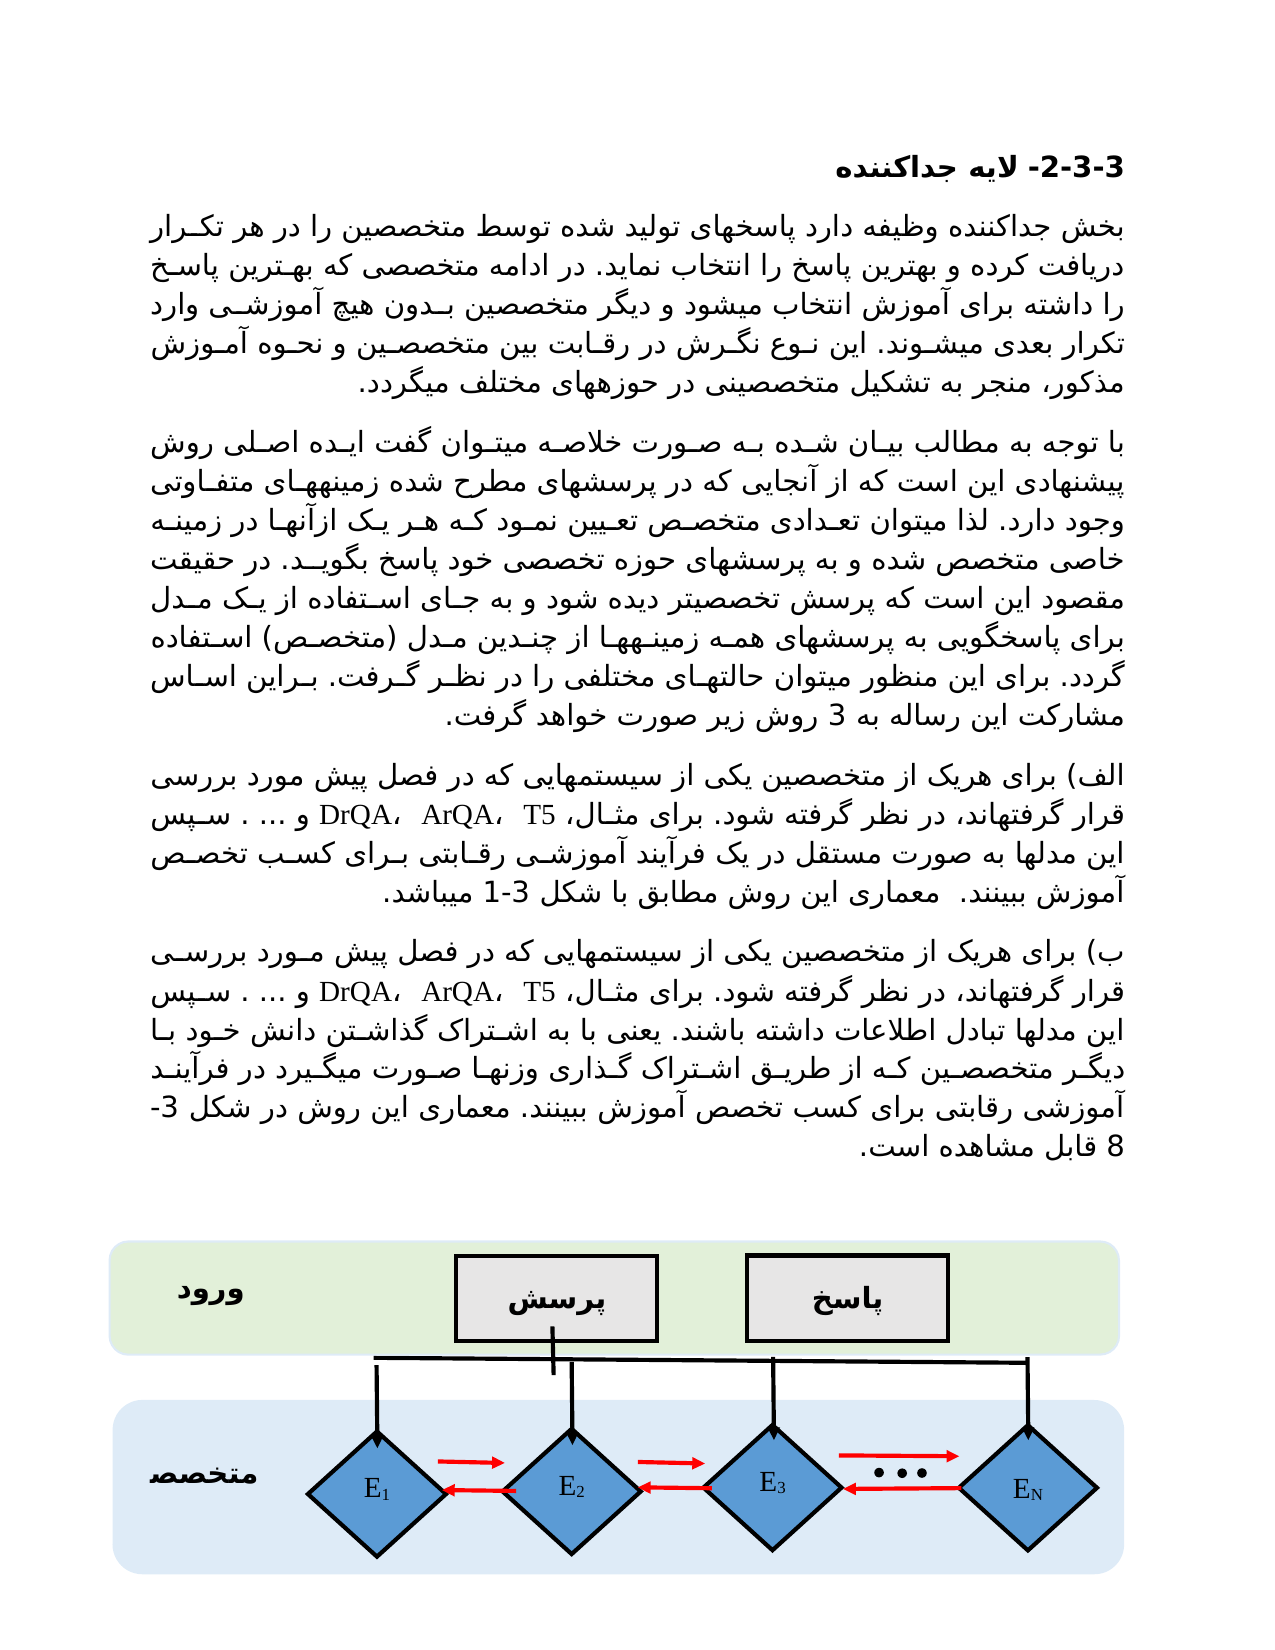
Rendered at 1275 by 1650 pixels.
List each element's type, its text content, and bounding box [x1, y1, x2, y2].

text 2-3-3- لایه جداکننده [150, 150, 1125, 184]
text با توجه به مطالب بیان شده به صورت خلاصه میتوان گفت ایده اصلی روش پیشنهادی این است که از آنجایی که در پرسشهای مطرح شده زمینههای متفاوتی وجود دارد. لذا میتوان تعدادی متخصص تعیین نمود که هر یک ازآنها در زمینه خاصی متخصص شده و به پرسشهای حوزه تخصصی خود پاسخ بگوید. در حقیقت مقصود این است که پرسش تخصصیتر دیده شود و به جای استفاده از یک مدل برای پاسخگویی به پرسشهای همه زمینهها از چندین مدل (متخصص) استفاده گردد. برای این منظور میتوان حالتهای مختلفی را در نظر گرفت. براین اساس مشارکت این رساله به 3 روش زیر صورت خواهد گرفت. [150, 425, 1125, 732]
text بخش جداکننده وظیفه دارد پاسخهای تولید شده توسط متخصصین را در هر تکرار دریافت کرده و بهترین پاسخ را انتخاب نماید. در ادامه متخصصی که بهترین پاسخ را داشته برای آموزش انتخاب میشود و دیگر متخصصین بدون هیچ آموزشی وارد تکرار بعدی میشوند. این نوع نگرش در رقابت بین متخصصین و نحوه آموزش مذکور، منجر به تشکیل متخصصینی در حوزههای مختلف میگردد. [150, 210, 1125, 399]
text ب) برای هریک از متخصصین یکی از سیستمهایی که در فصل پیش مورد بررسی قرار گرفتهاند، در نظر گرفته شود. برای مثال، DrQA، ArQA، T5 و ... . سپس این مدلها تبادل اطلاعات داشته باشند. یعنی با به اشتراک گذاشتن دانش خود با دیگر متخصصین که از طریق اشتراک گذاری وزنها صورت میگیرد در فرآیند آموزشی رقابتی برای کسب تخصص آموزش ببینند. معماری این روش در شکل 3-8 قابل مشاهده است. [150, 935, 1125, 1164]
text الف) برای هریک از متخصصین یکی از سیستمهایی که در فصل پیش مورد بررسی قرار گرفتهاند، در نظر گرفته شود. برای مثال، DrQA، ArQA، T5 و ... . سپس این مدلها به صورت مستقل در یک فرآیند آموزشی رقابتی برای کسب تخصص آموزش ببینند. معماری این روش مطابق با شکل 3-1 میباشد. [150, 758, 1125, 909]
